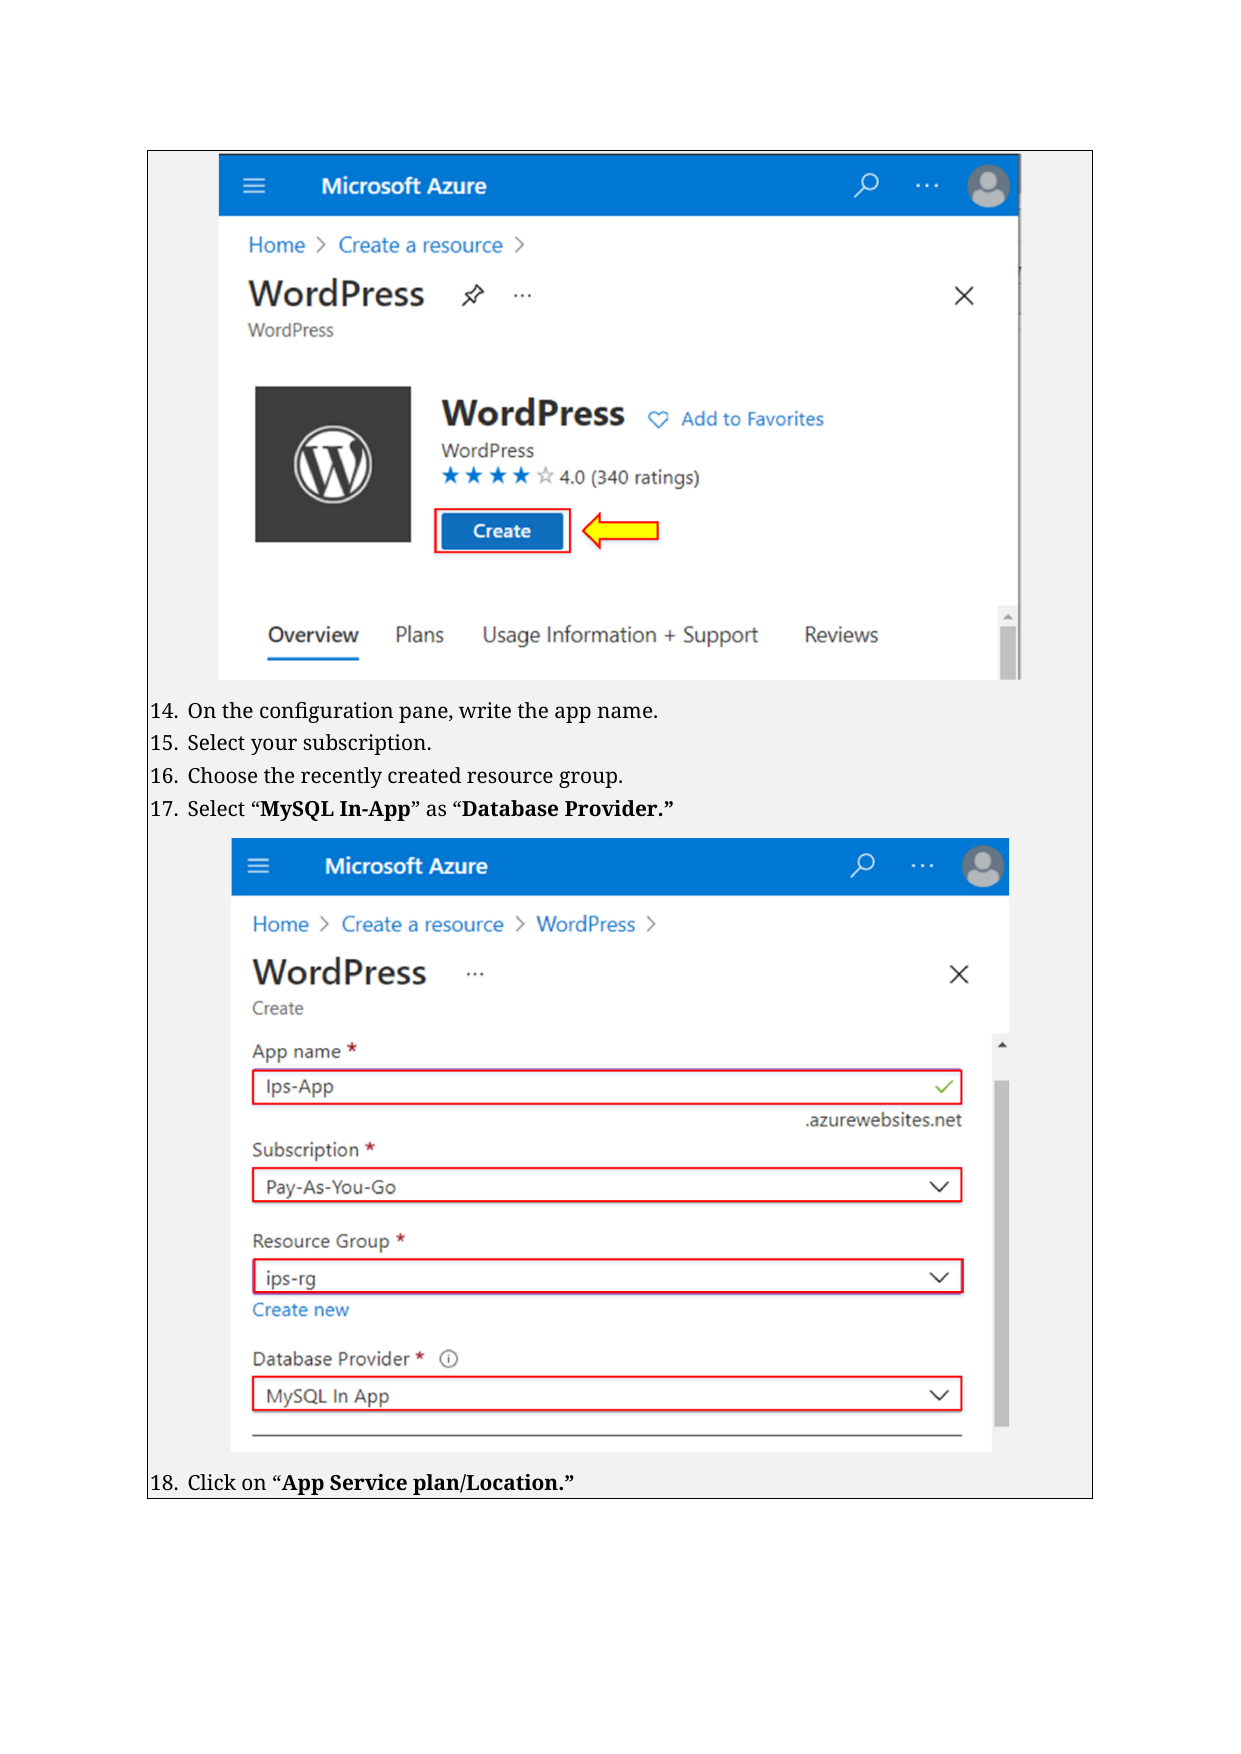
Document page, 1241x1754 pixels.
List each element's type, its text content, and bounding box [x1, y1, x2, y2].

list Select “MySQL In-App” as “Database Provider.” [148, 791, 1092, 822]
picture [218, 153, 1022, 680]
list On the configuration pane, write the app name. [148, 693, 1092, 724]
list Select your subscription. [148, 725, 1092, 757]
list Click on “App Service plan/Location.” [148, 1465, 1092, 1498]
picture [231, 838, 1010, 1452]
list Choose the recently created resource group. [148, 758, 1092, 789]
